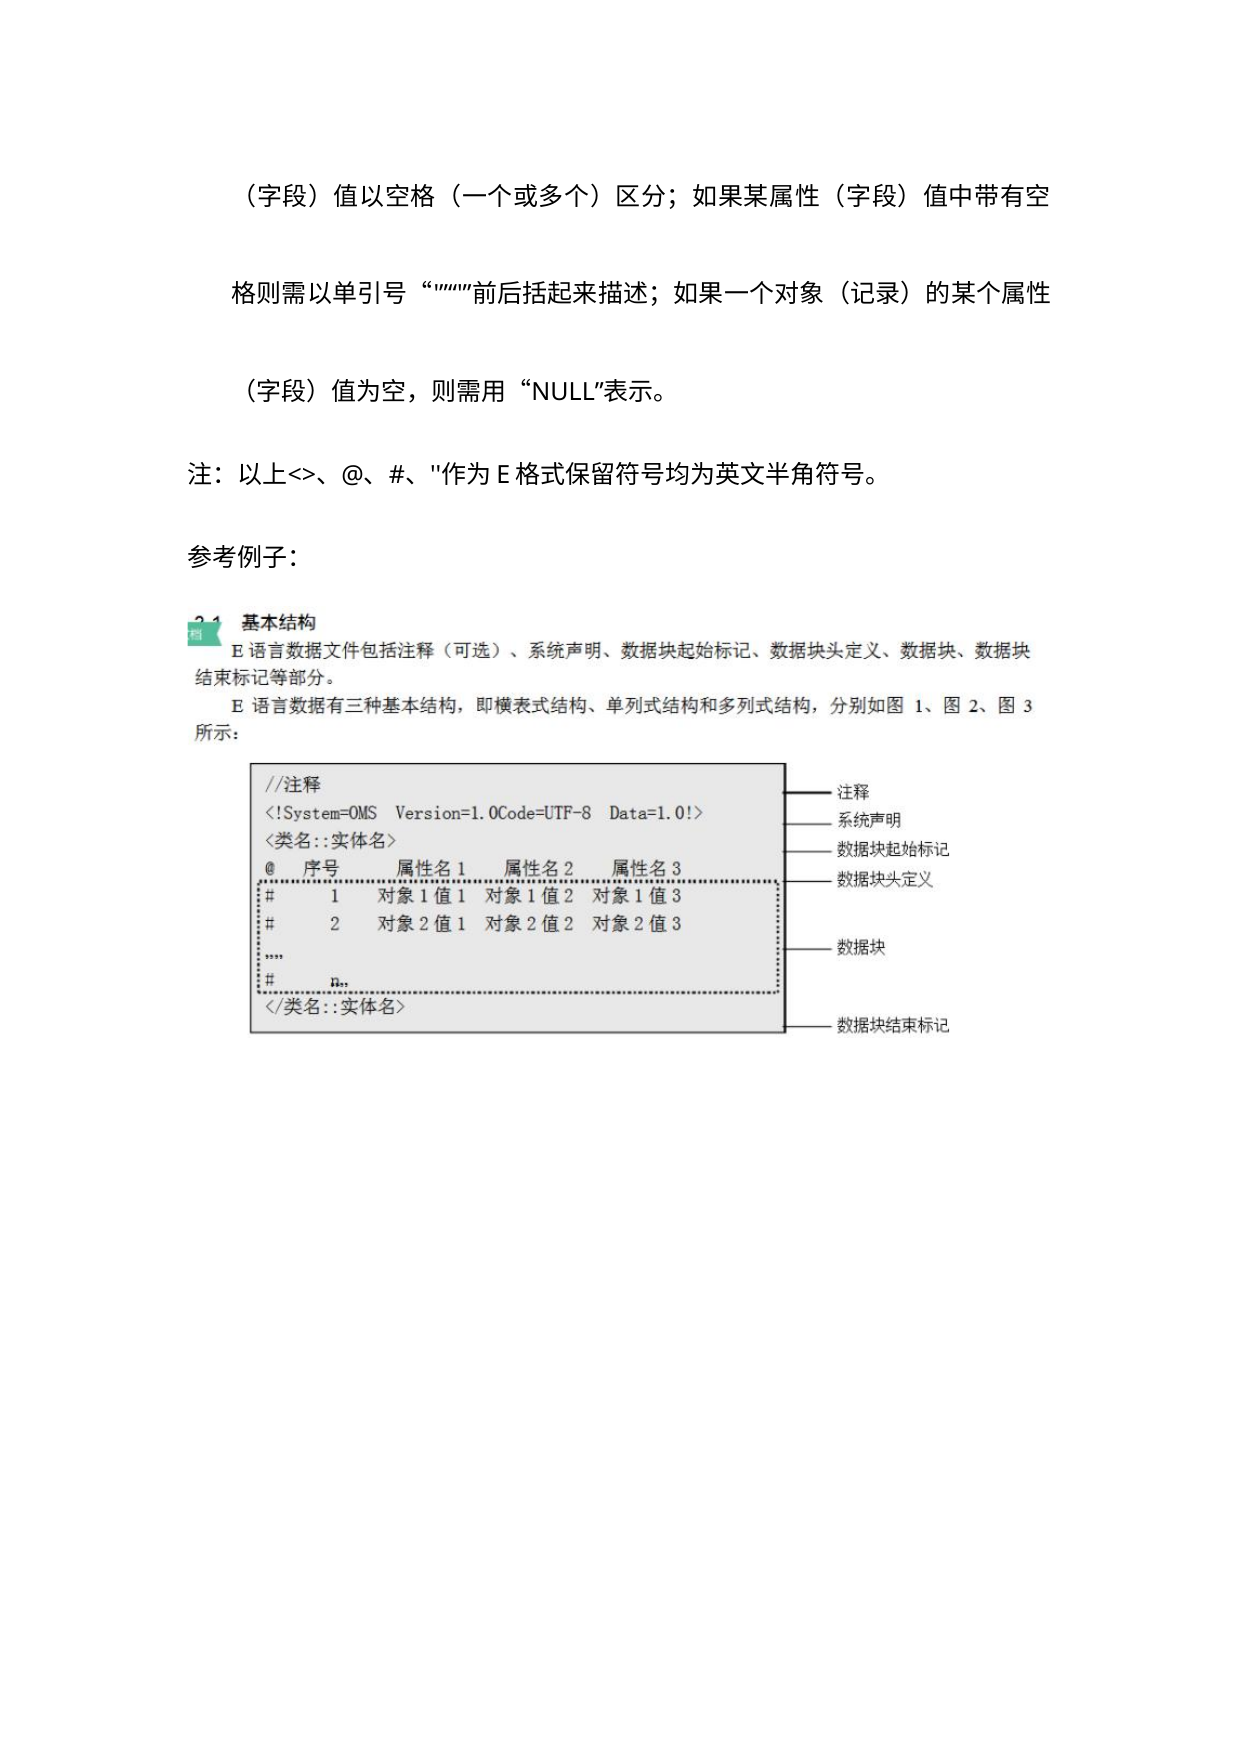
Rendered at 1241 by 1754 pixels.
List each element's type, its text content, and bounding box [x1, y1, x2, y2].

picture [187, 606, 1053, 1038]
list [187, 162, 1053, 422]
text 注：以上<>、@、#、''作为E格式保留符号均为英文半角符号。 [187, 440, 1053, 505]
text 参考例子： [187, 523, 1053, 588]
